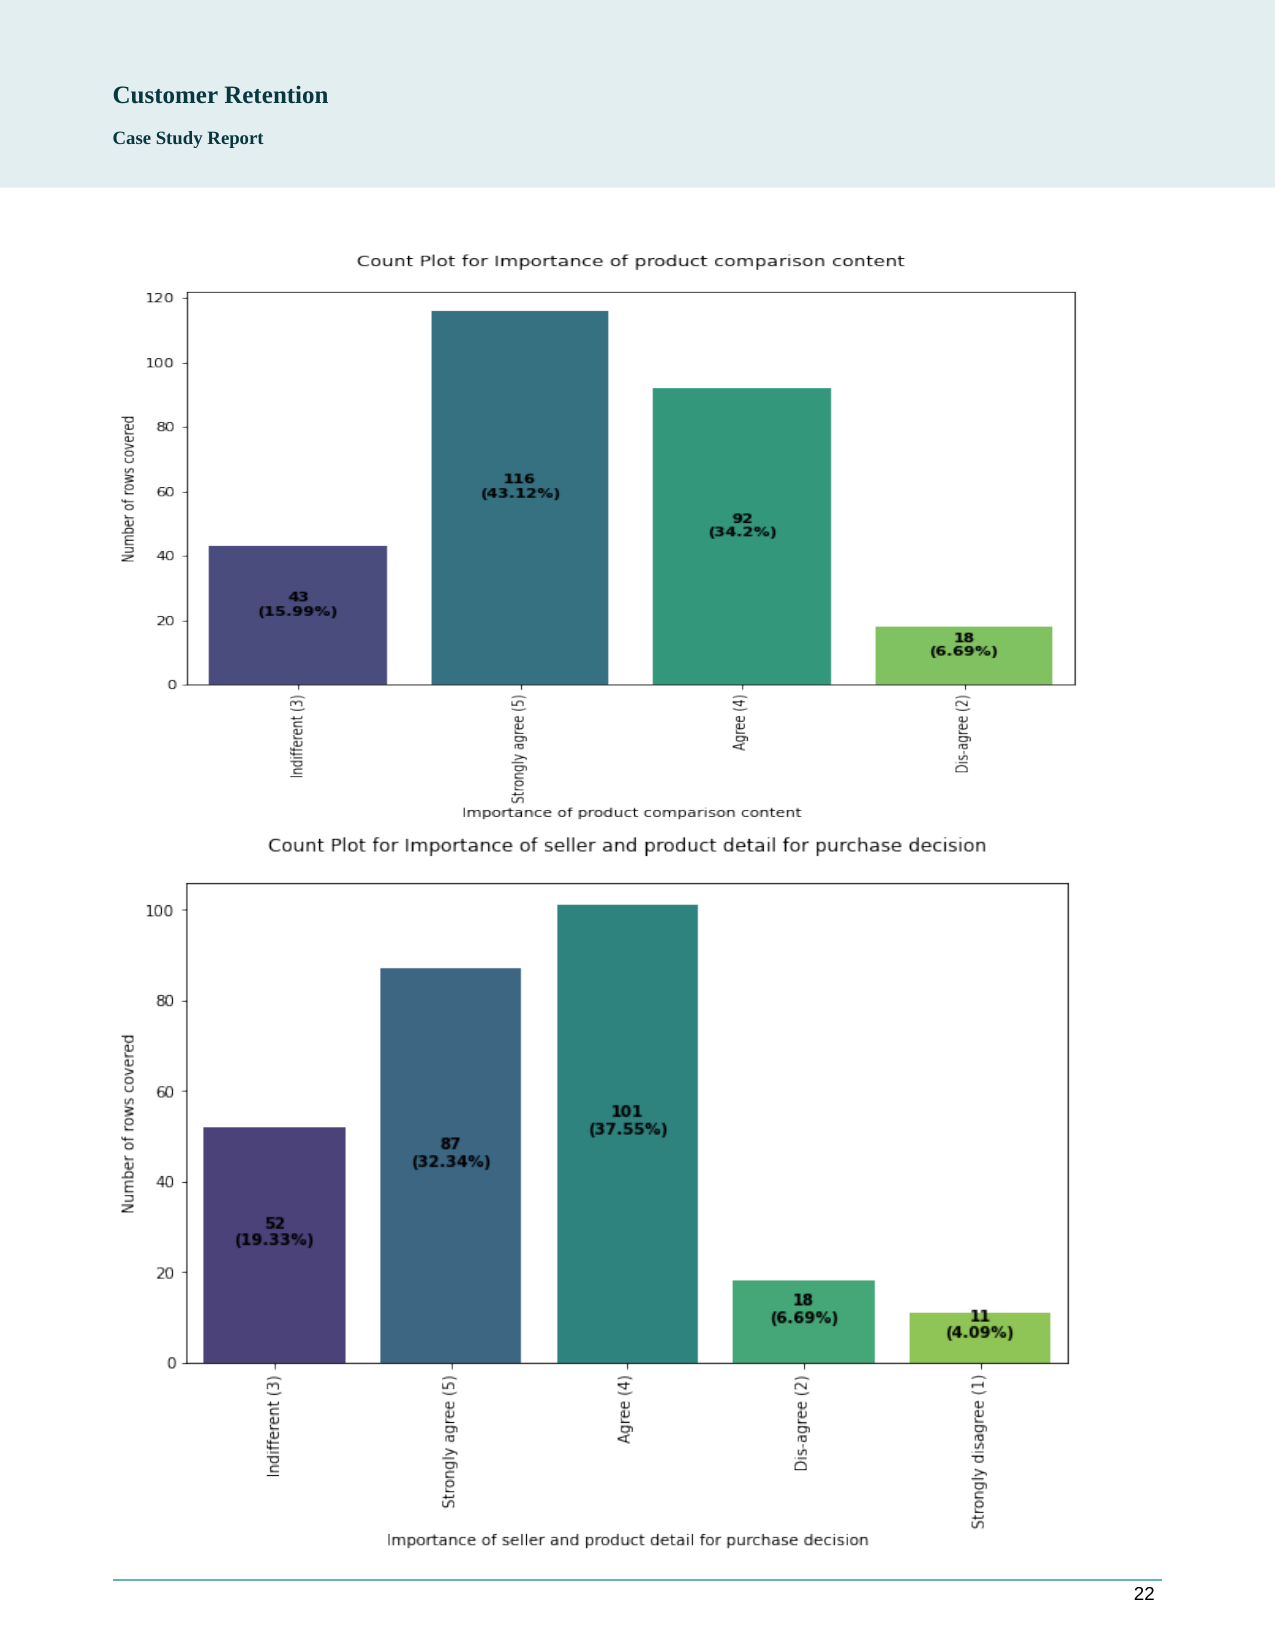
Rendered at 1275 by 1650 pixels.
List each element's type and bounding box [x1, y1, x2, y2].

picture [112, 246, 1085, 1559]
